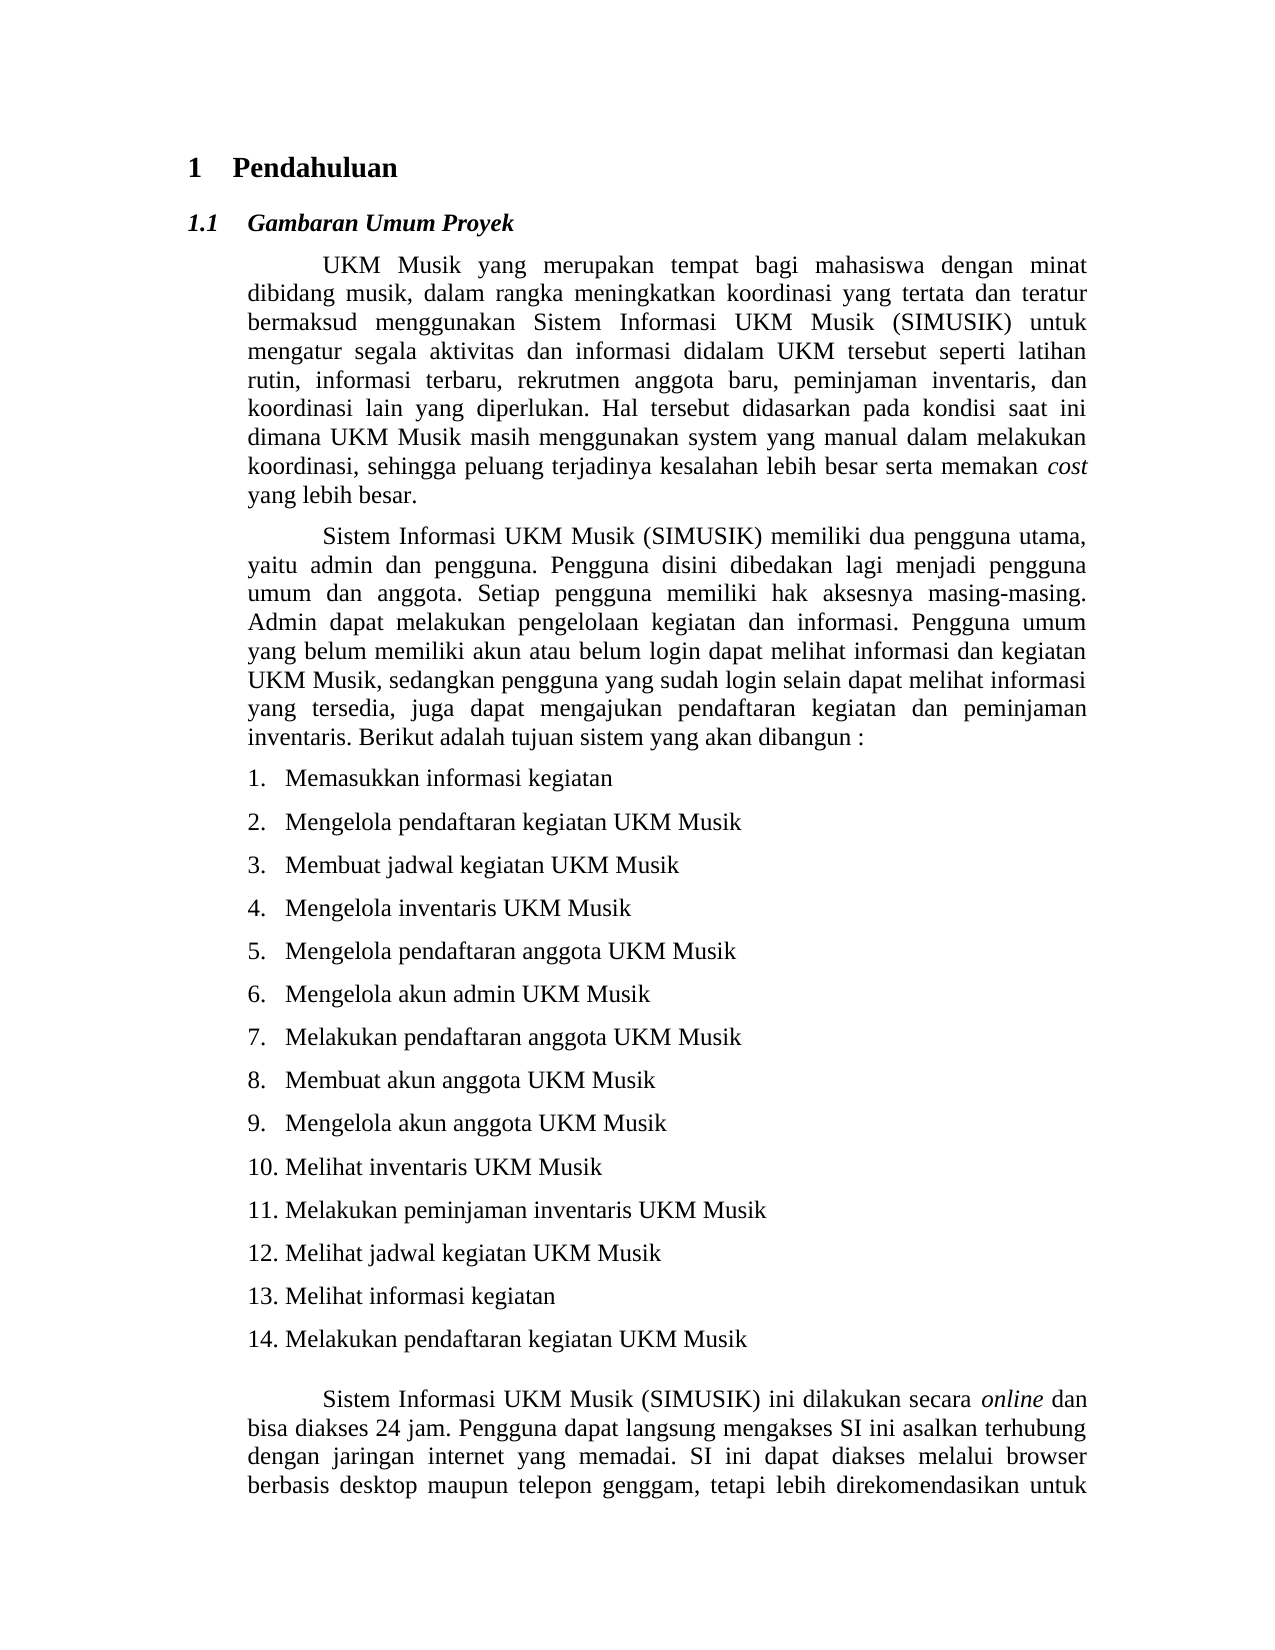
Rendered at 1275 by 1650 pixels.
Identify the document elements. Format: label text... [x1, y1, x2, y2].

list Melihat inventaris UKM Musik [247, 1152, 1087, 1180]
list Mengelola inventaris UKM Musik [247, 893, 1087, 922]
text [247, 1384, 1087, 1499]
list Membuat jadwal kegiatan UKM Musik [247, 850, 1087, 878]
text UKM Musik yang merupakan tempat bagi mahasiswa dengan minat dibidang musik, dalam rangka meningkatkan koordinasi yang tertata dan teratur bermaksud menggunakan Sistem Informasi UKM Musik (SIMUSIK) untuk mengatur segala aktivitas dan informasi didalam UKM tersebut seperti latihan rutin, informasi terbaru, rekrutmen anggota baru, peminjaman inventaris, dan koordinasi lain yang diperlukan. Hal tersebut didasarkan pada kondisi saat ini dimana UKM Musik masih menggunakan system yang manual dalam melakukan koordinasi, sehingga peluang terjadinya kesalahan lebih besar serta memakan cost yang lebih besar. [247, 250, 1087, 508]
list Melihat informasi kegiatan [247, 1281, 1087, 1310]
list Memasukkan informasi kegiatan [247, 763, 1087, 792]
list Melakukan peminjaman inventaris UKM Musik [247, 1195, 1087, 1223]
text Sistem Informasi UKM Musik (SIMUSIK) memiliki dua pengguna utama, yaitu admin dan pengguna. Pengguna disini dibedakan lagi menjadi pengguna umum dan anggota. Setiap pengguna memiliki hak aksesnya masing-masing. Admin dapat melakukan pengelolaan kegiatan dan informasi. Pengguna umum yang belum memiliki akun atau belum login dapat melihat informasi dan kegiatan UKM Musik, sedangkan pengguna yang sudah login selain dapat melihat informasi yang tersedia, juga dapat mengajukan pendaftaran kegiatan dan peminjaman inventaris. Berikut adalah tujuan sistem yang akan dibangun : [247, 521, 1087, 751]
subtitle Gambaran Umum Proyek [187, 208, 1087, 237]
list Membuat akun anggota UKM Musik [247, 1065, 1087, 1094]
list Melihat jadwal kegiatan UKM Musik [247, 1238, 1087, 1267]
list Mengelola akun admin UKM Musik [247, 979, 1087, 1008]
list Mengelola pendaftaran anggota UKM Musik [247, 936, 1087, 965]
list Melakukan pendaftaran anggota UKM Musik [247, 1022, 1087, 1051]
list Melakukan pendaftaran kegiatan UKM Musik [247, 1324, 1087, 1353]
subtitle Pendahuluan [187, 150, 1087, 183]
list Mengelola pendaftaran kegiatan UKM Musik [247, 807, 1087, 835]
list Mengelola akun anggota UKM Musik [247, 1108, 1087, 1137]
